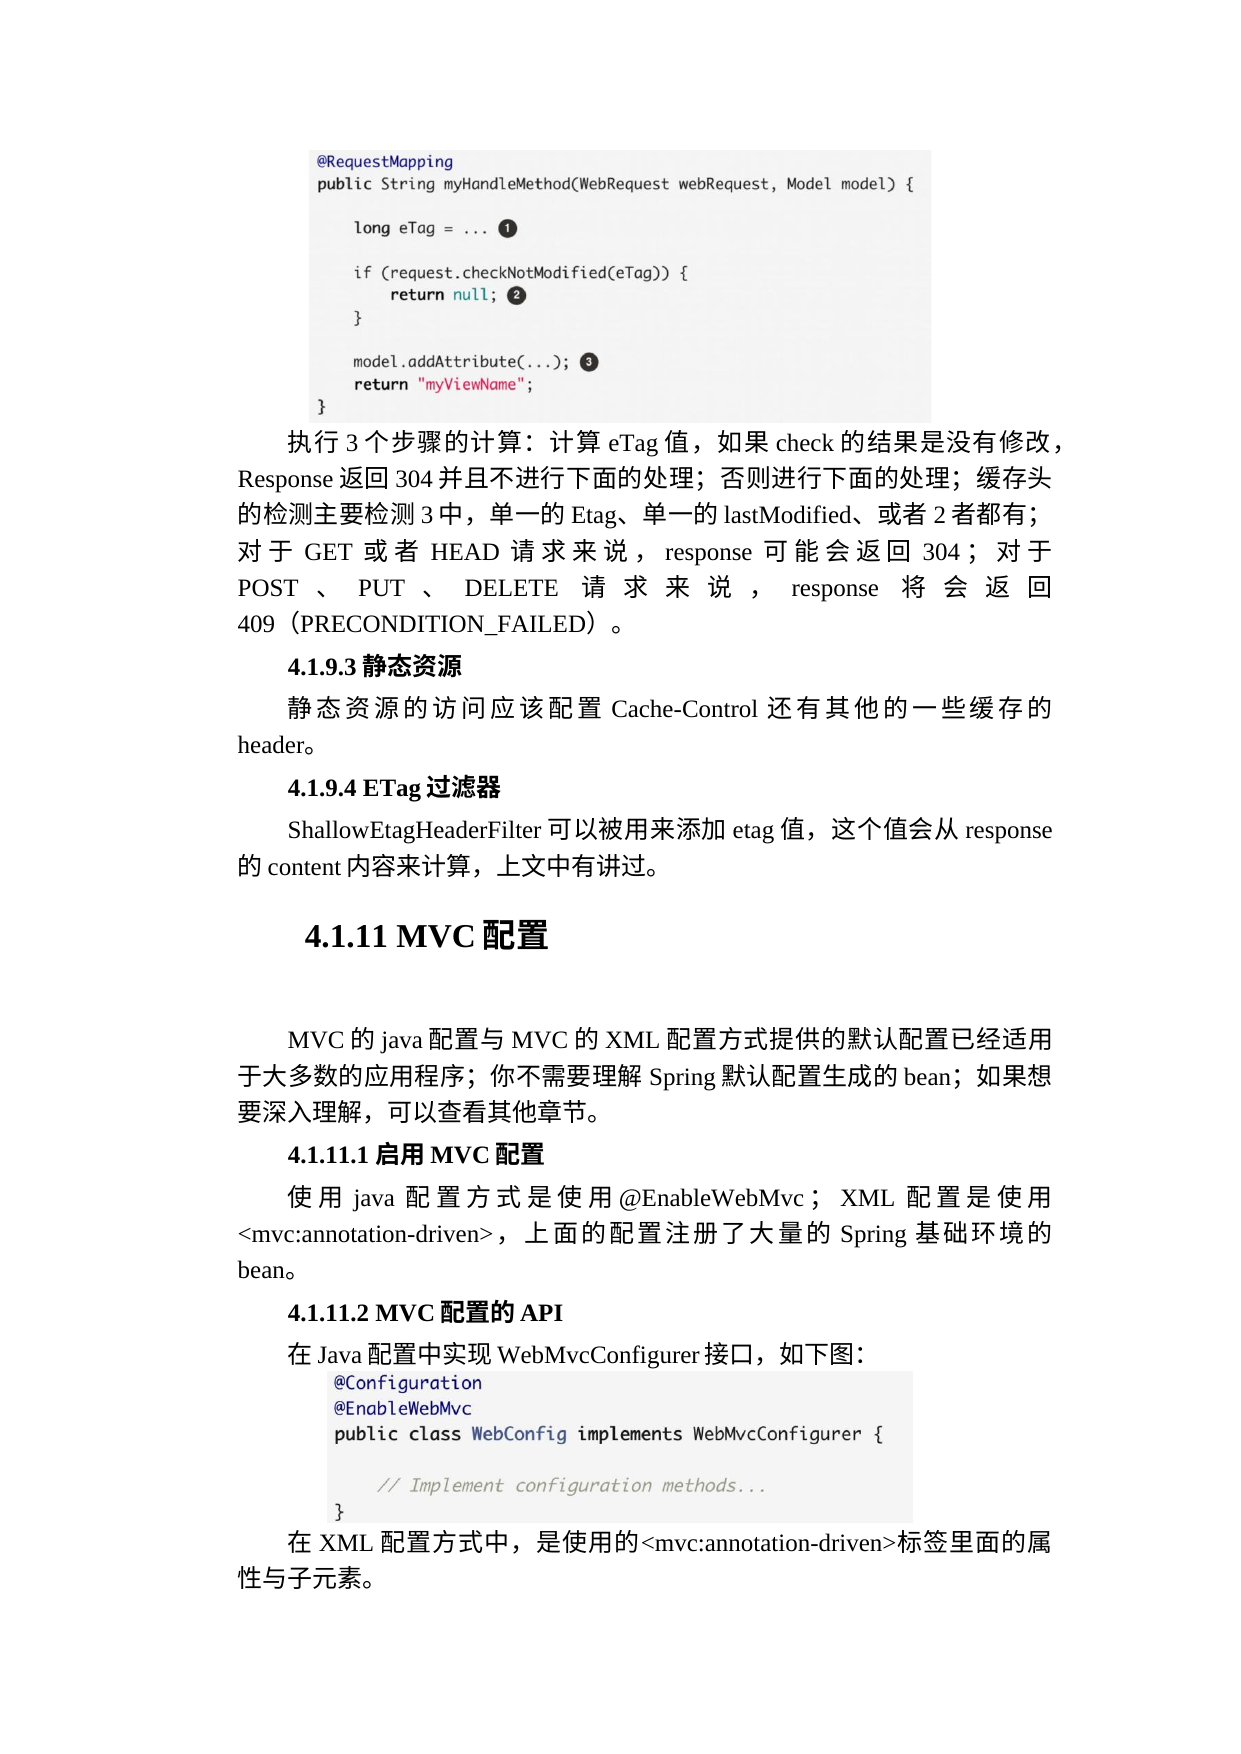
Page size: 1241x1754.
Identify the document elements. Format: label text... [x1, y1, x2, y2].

text 使用java配置方式是使用@EnableWebMvc；XML配置是使用<mvc:annotation-driven>，上面的配置注册了大量的Spring基础环境的bean。 [237, 1177, 1053, 1286]
subtitle 4.1.9.3 静态资源 [237, 646, 1053, 682]
text 执行3个步骤的计算：计算eTag值，如果check的结果是没有修改，Response返回304并且不进行下面的处理；否则进行下面的处理；缓存头的检测主要检测3中，单一的Etag、单一的lastModified、或者2者都有；对于GET或者HEAD请求来说，response可能会返回304；对于POST、PUT、DELETE请求来说，response将会返回409（PRECONDITION_FAILED）。 [237, 422, 1053, 640]
subtitle 4.1.9.4 ETag过滤器 [237, 767, 1053, 803]
text MVC的java配置与MVC的XML配置方式提供的默认配置已经适用于大多数的应用程序；你不需要理解Spring默认配置生成的bean；如果想要深入理解，可以查看其他章节。 [237, 1020, 1053, 1128]
text 静态资源的访问应该配置Cache-Control还有其他的一些缓存的header。 [237, 688, 1053, 761]
picture [308, 150, 932, 423]
text 在XML配置方式中，是使用的<mvc:annotation-driven>标签里面的属性与子元素。 [237, 1522, 1053, 1595]
text ShallowEtagHeaderFilter可以被用来添加etag值，这个值会从response的content内容来计算，上文中有讲过。 [237, 810, 1053, 882]
picture [327, 1371, 914, 1523]
subtitle 4.1.11.2 MVC配置的API [237, 1292, 1053, 1328]
subtitle 4.1.11 MVC配置 [237, 909, 1053, 957]
subtitle 4.1.11.1 启用MVC配置 [237, 1135, 1053, 1171]
text 在Java配置中实现WebMvcConfigurer接口，如下图： [237, 1335, 1053, 1371]
